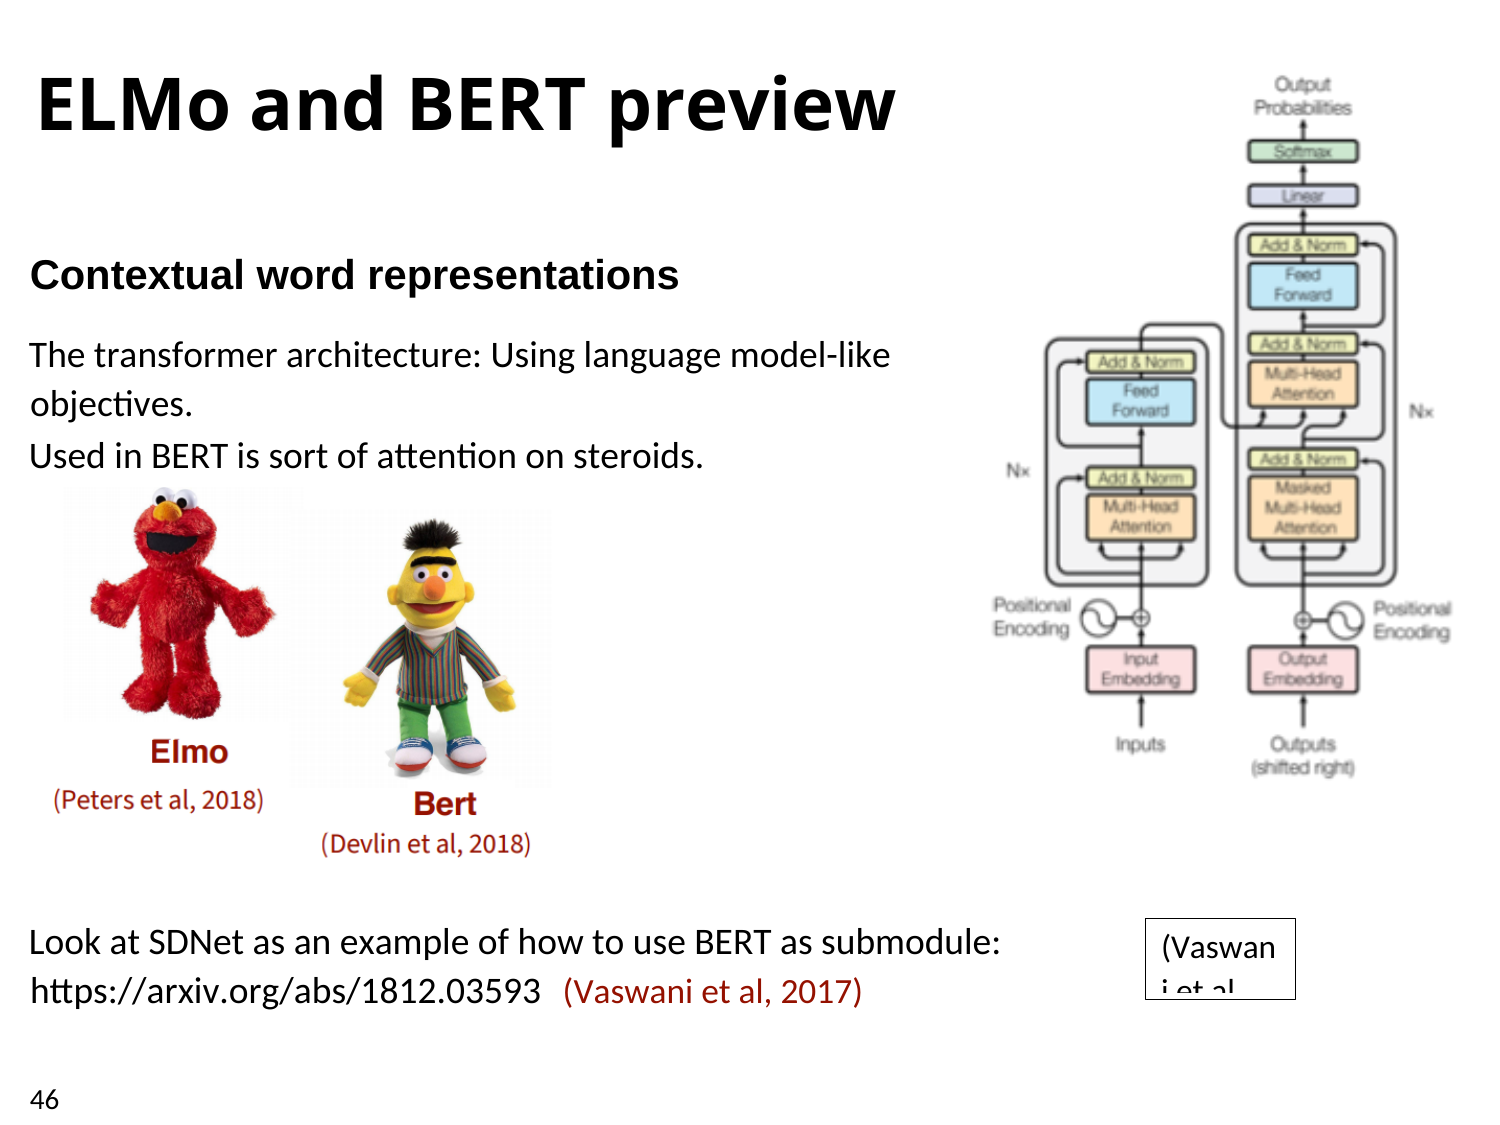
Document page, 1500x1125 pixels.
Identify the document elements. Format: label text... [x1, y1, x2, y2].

text Used in BERT is sort of attention on steroids. [29, 432, 978, 478]
picture [28, 484, 552, 861]
text ELMo and BERT preview [35, 53, 978, 152]
text Contextual word representations [29, 250, 978, 298]
text The transformer architecture: Using language model-like objectives. [29, 331, 978, 426]
text Look at SDNet as an example of how to use BERT as submodule: https://arxiv.org/abs/1812.03593 (Vaswani et al, 2017) [29, 918, 1470, 1013]
picture [978, 52, 1471, 801]
